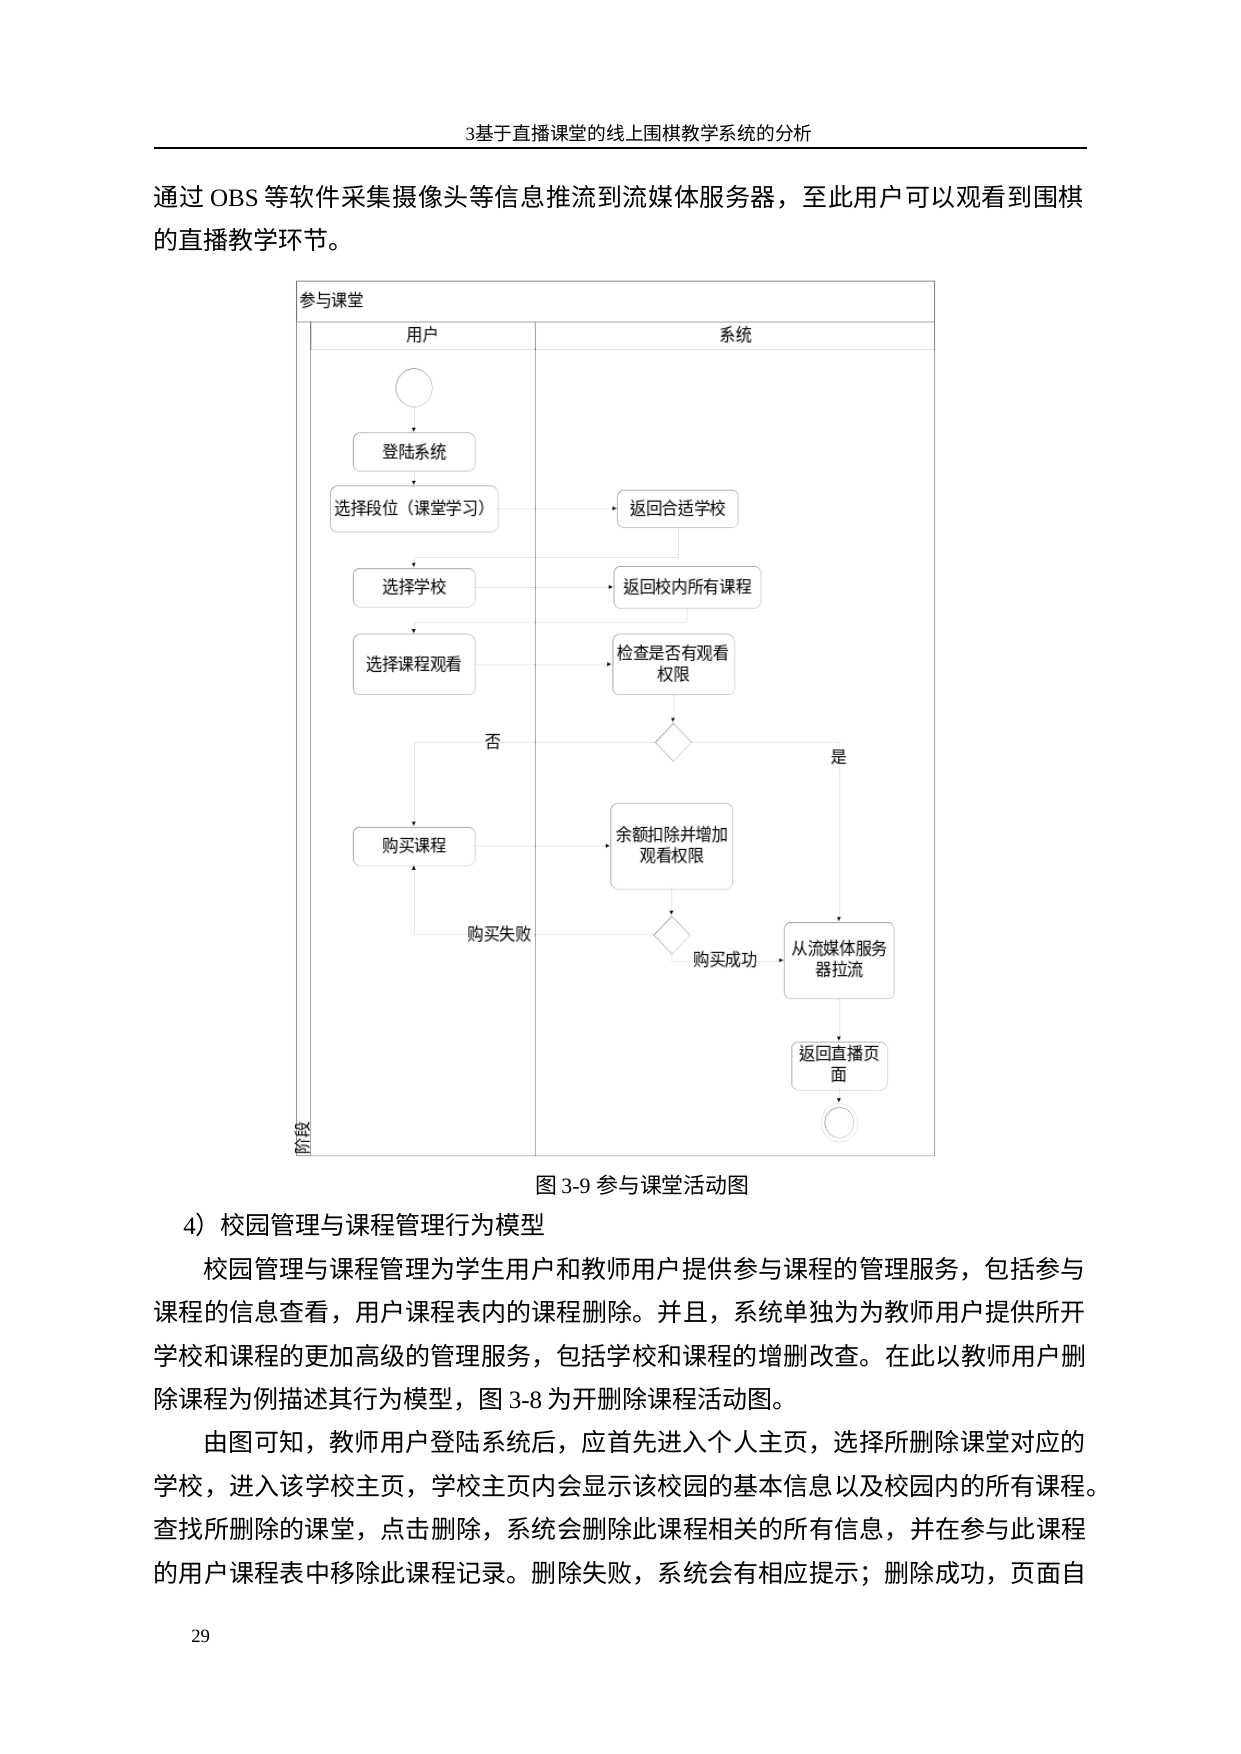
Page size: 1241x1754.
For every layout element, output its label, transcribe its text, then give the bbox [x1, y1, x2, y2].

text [153, 1423, 1087, 1589]
subtitle 校园管理与课程管理行为模型 [183, 1206, 1087, 1242]
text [153, 177, 1087, 257]
text 校园管理与课程管理为学生用户和教师用户提供参与课程的管理服务，包括参与课程的信息查看，用户课程表内的课程删除。并且，系统单独为为教师用户提供所开学校和课程的更加高级的管理服务，包括学校和课程的增删改查。在此以教师用户删除课程为例描述其行为模型，图3-8为开删除课程活动图。 [153, 1249, 1087, 1416]
text 图3-9 参与课堂活动图 [153, 1168, 1087, 1199]
